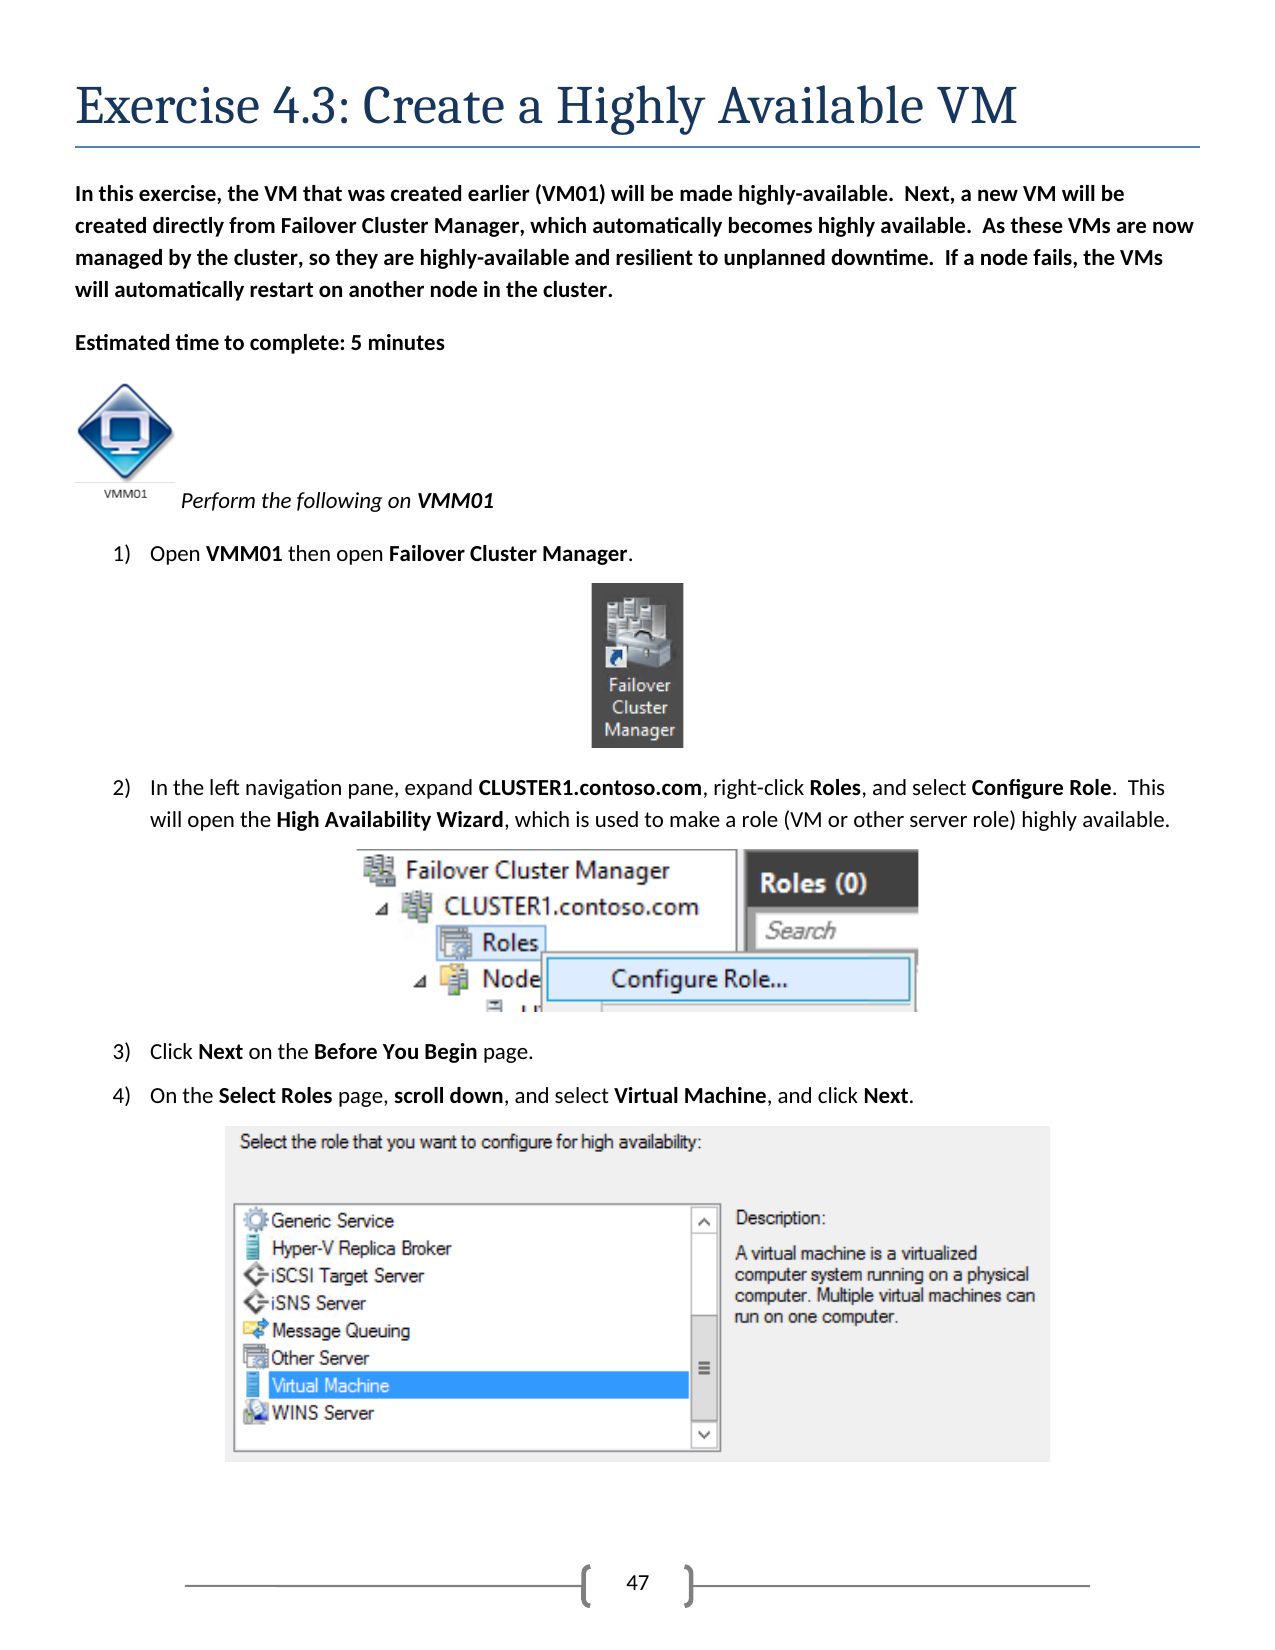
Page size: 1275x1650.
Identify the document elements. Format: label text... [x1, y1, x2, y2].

picture [591, 583, 684, 748]
text Estimated time to complete: 5 minutes [75, 328, 1200, 357]
picture [356, 849, 919, 1012]
picture [224, 1126, 1051, 1462]
text Perform the following on VMM01 [75, 382, 1200, 514]
text In this exercise, the VM that was created earlier (VM01) will be made highly-available. Next, a new VM will be created directly from Failover Cluster Manager, which automatically becomes highly available. As these VMs are now managed by the cluster, so they are highly-available and resilient to unplanned downtime. If a node fails, the VMs will automatically restart on another node in the cluster. [75, 179, 1200, 303]
list On the Select Roles page, scroll down, and select Virtual Machine, and click Next. [112, 1082, 1200, 1110]
picture [75, 381, 176, 509]
list Click Next on the Before You Begin page. [112, 1037, 1200, 1065]
list Open VMM01 then open Failover Cluster Manager. [112, 539, 1200, 567]
list In the left navigation pane, expand CLUSTER1.contoso.com, right-click Roles, and select Configure Role. This will open the High Availability Wizard, which is used to make a role (VM or other server role) highly available. [112, 773, 1200, 833]
